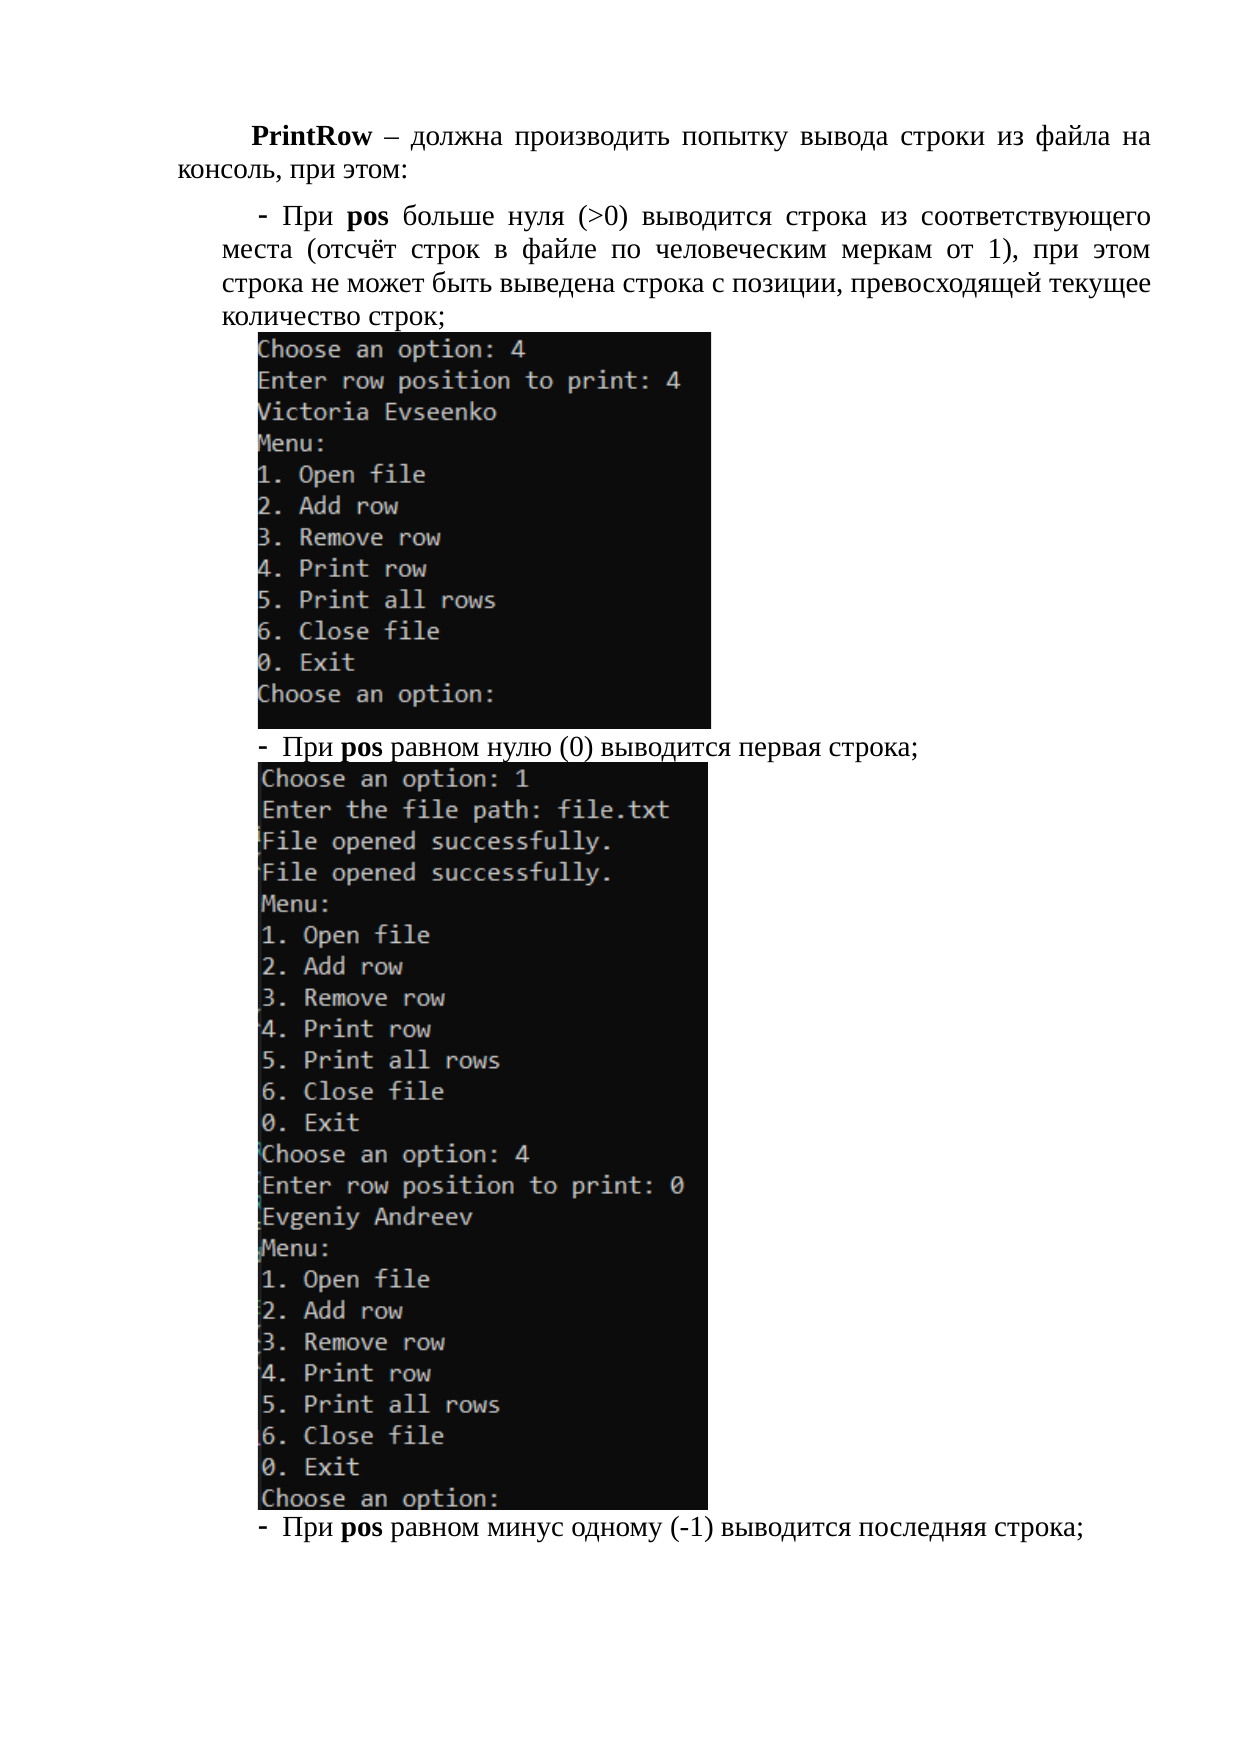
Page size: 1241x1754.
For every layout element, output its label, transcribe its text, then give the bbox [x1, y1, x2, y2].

list При pos равном минус одному (-1) выводится последняя строка; [222, 1509, 1152, 1543]
list При pos больше нуля (>0) выводится строка из соответствующего места (отсчёт строк в файле по человеческим меркам от 1), при этом строка не может быть выведена строка с позиции, превосходящей текущее количество строк; [222, 198, 1152, 332]
picture [257, 332, 712, 729]
list При pos равном нулю (0) выводится первая строка; [222, 729, 1152, 762]
text PrintRow – должна производить попытку вывода строки из файла на консоль, при этом: [177, 118, 1152, 185]
picture [257, 762, 708, 1510]
